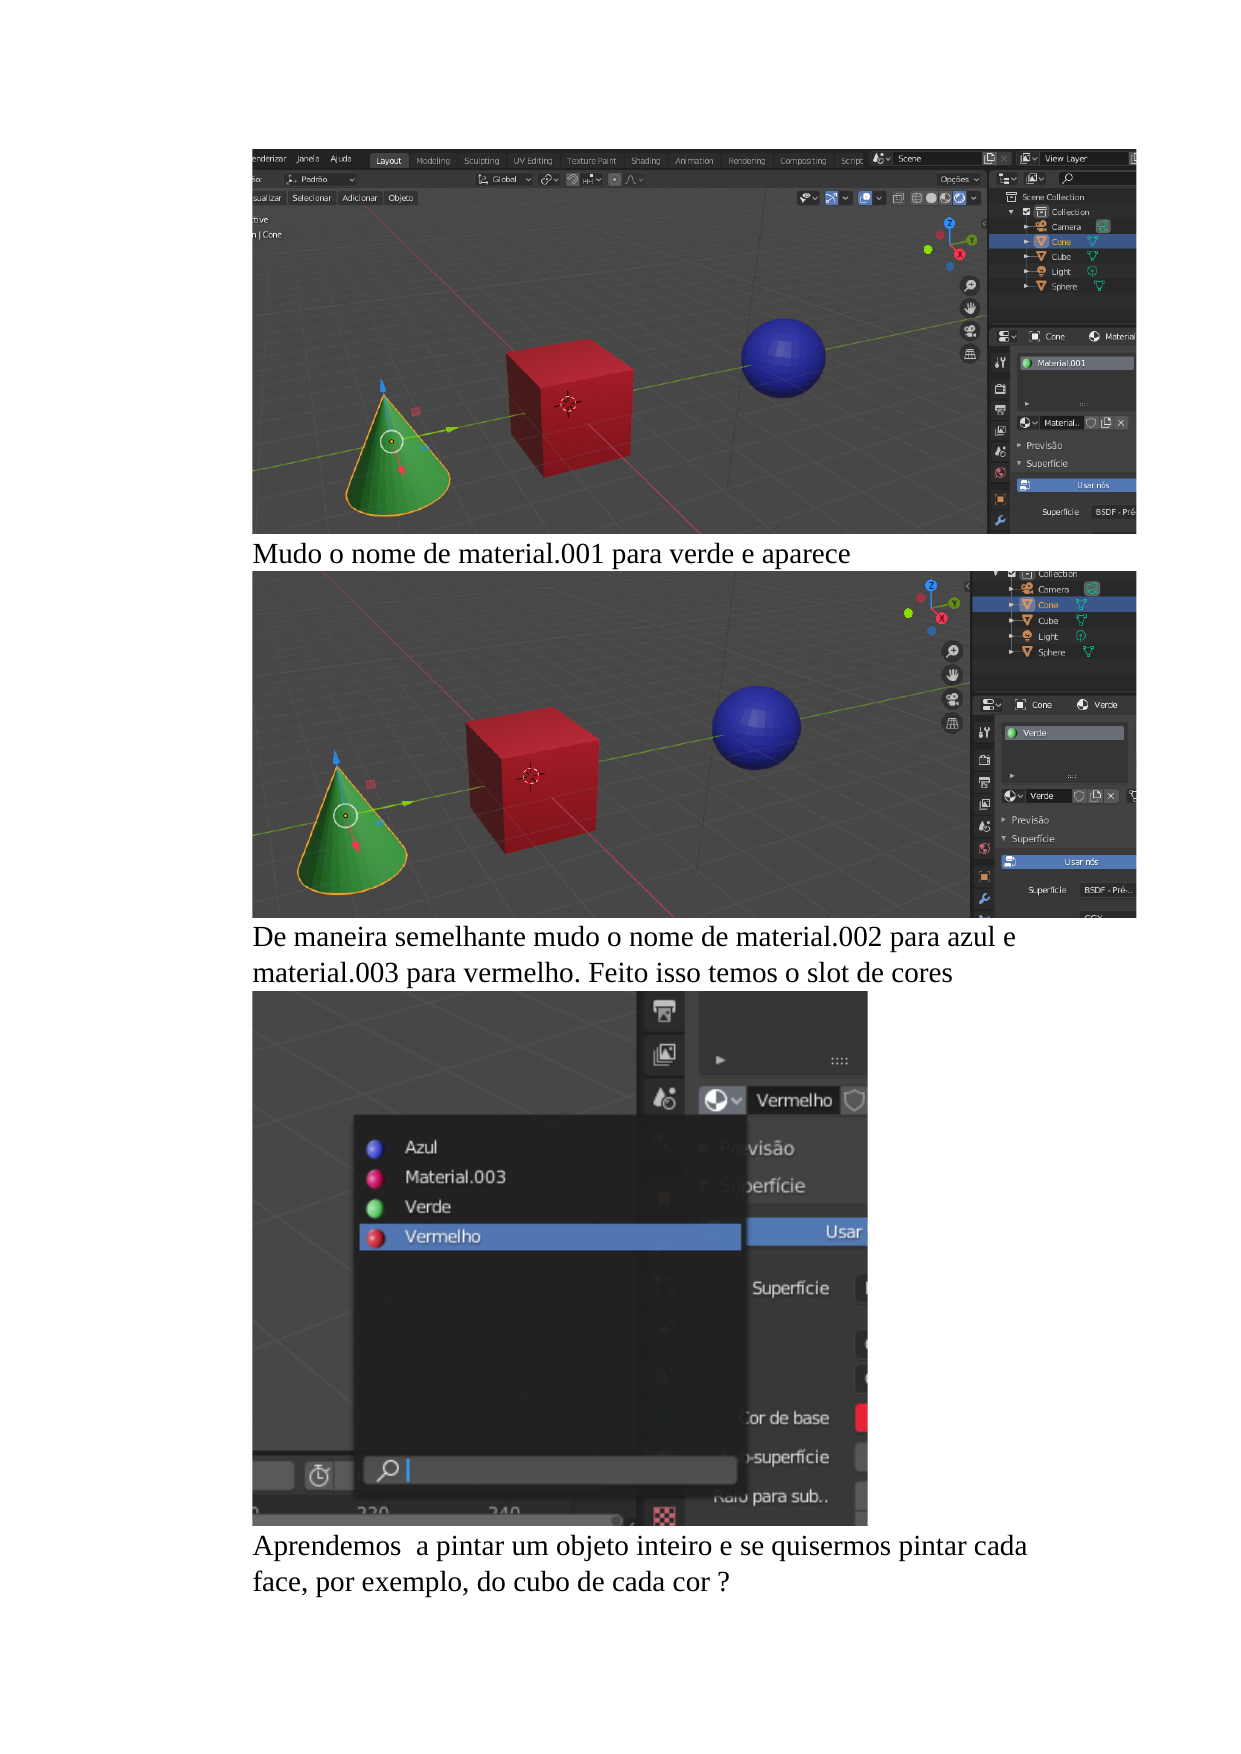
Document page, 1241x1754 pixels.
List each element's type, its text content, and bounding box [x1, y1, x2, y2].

list De maneira semelhante mudo o nome de material.002 para azul e material.003 para vermelho. Feito isso temos o slot de cores [252, 919, 1063, 989]
list Aprendemos a pintar um objeto inteiro e se quisermos pintar cada face, por exemplo, do cubo de cada cor ? [252, 1528, 1063, 1598]
picture [252, 991, 868, 1526]
picture [252, 147, 1137, 534]
picture [252, 571, 1137, 918]
list Mudo o nome de material.001 para verde e aparece [252, 536, 1063, 569]
